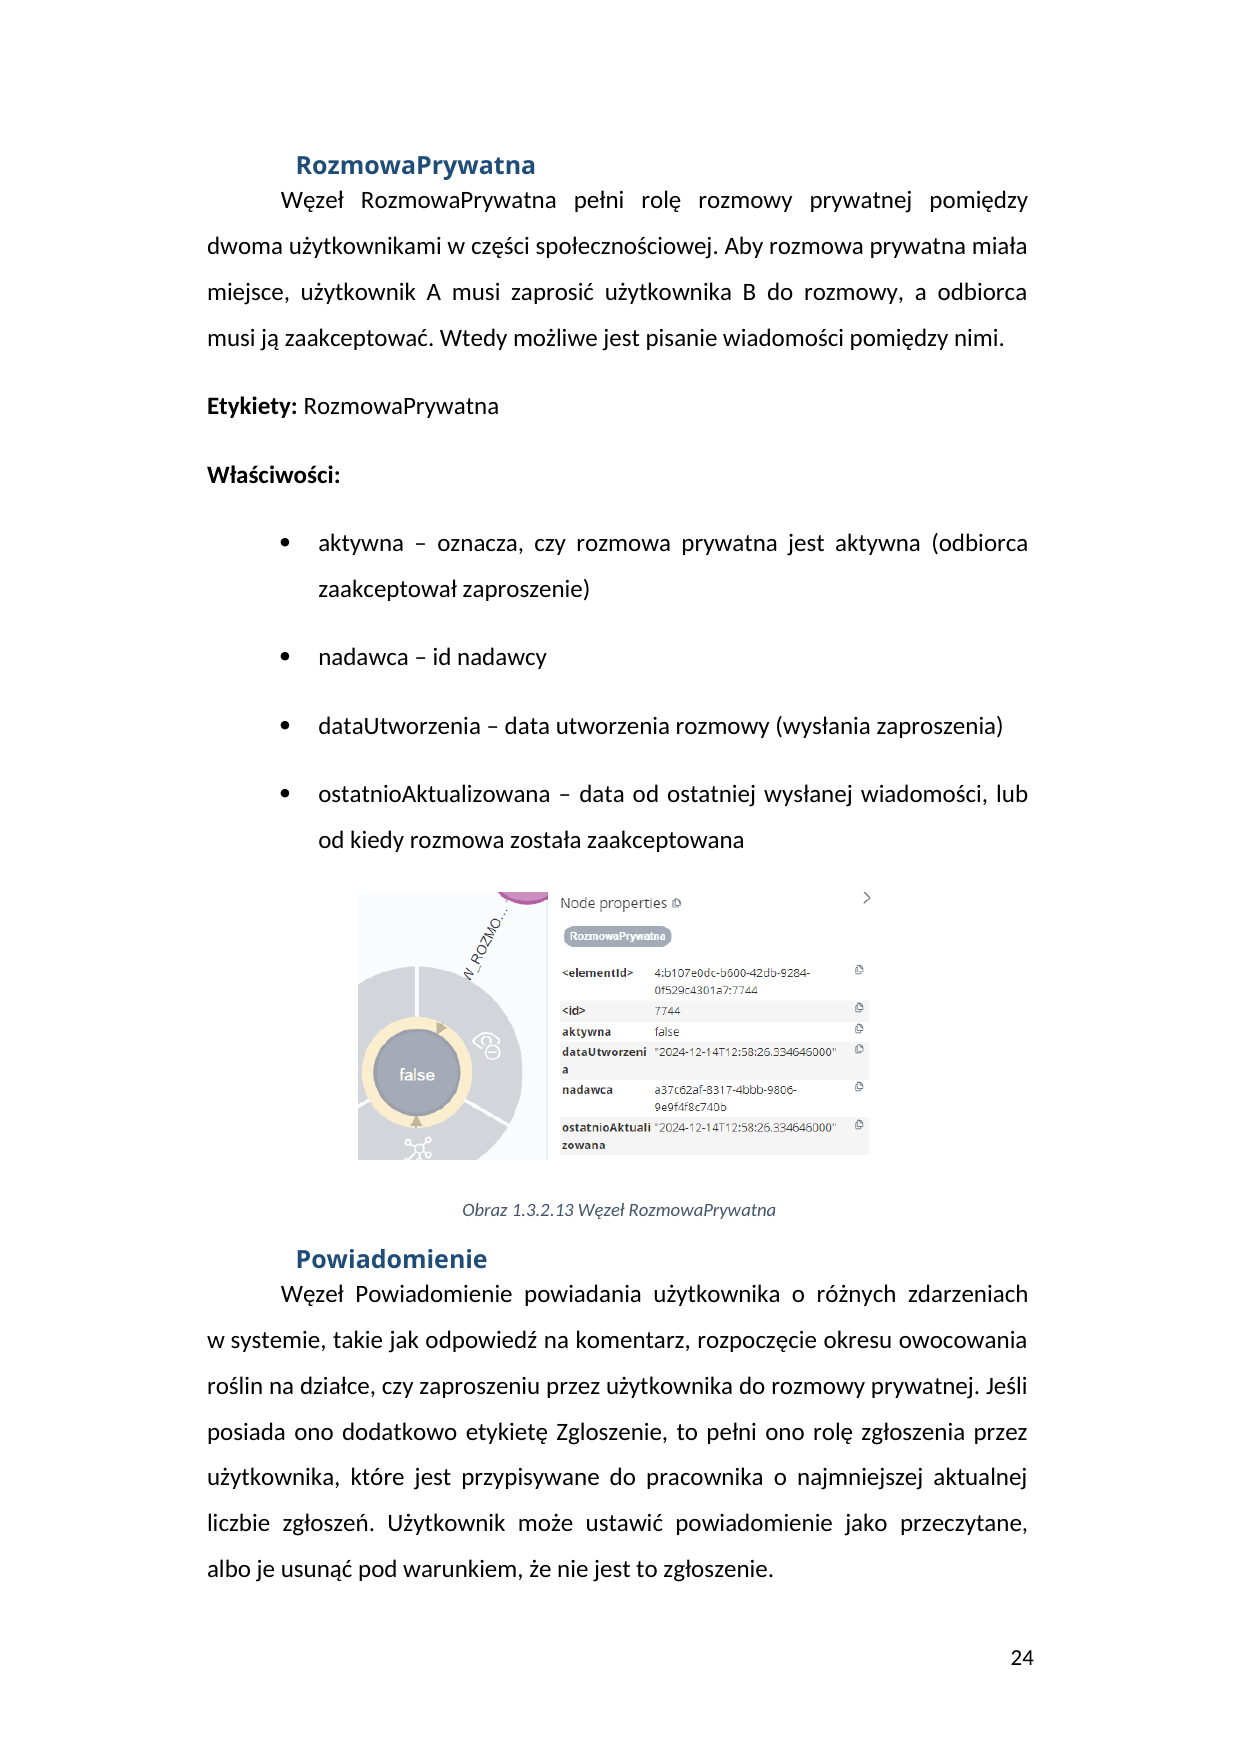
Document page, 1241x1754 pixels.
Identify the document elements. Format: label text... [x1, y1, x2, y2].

text Właściwości: [207, 459, 1029, 489]
list nadawca – id nadawcy [281, 642, 1029, 672]
list ostatnioAktualizowana – data od ostatniej wysłanej wiadomości, lub od kiedy rozmowa została zaakceptowana [281, 779, 1029, 855]
text Etykiety: RozmowaPrywatna [207, 390, 1029, 421]
list dataUtworzenia – data utworzenia rozmowy (wysłania zaproszenia) [281, 710, 1029, 741]
text Węzeł RozmowaPrywatna pełni rolę rozmowy prywatnej pomiędzy dwoma użytkownikami w części społecznościowej. Aby rozmowa prywatna miała miejsce, użytkownik A musi zaprosić użytkownika B do rozmowy, a odbiorca musi ją zaakceptować. Wtedy możliwe jest pisanie wiadomości pomiędzy nimi. [207, 184, 1029, 352]
subtitle RozmowaPrywatna [295, 148, 1033, 182]
subtitle Powiadomienie [295, 1242, 1033, 1276]
text Węzeł Powiadomienie powiadania użytkownika o różnych zdarzeniach w systemie, takie jak odpowiedź na komentarz, rozpoczęcie okresu owocowania roślin na działce, czy zaproszeniu przez użytkownika do rozmowy prywatnej. Jeśli posiada ono dodatkowo etykietę Zgloszenie, to pełni ono rolę zgłoszenia przez użytkownika, które jest przypisywane do pracownika o najmniejszej aktualnej liczbie zgłoszeń. Użytkownik może ustawić powiadomienie jako przeczytane, albo je usunąć pod warunkiem, że nie jest to zgłoszenie. [207, 1278, 1029, 1583]
text Obraz . Węzeł RozmowaPrywatna [207, 1198, 1033, 1221]
picture [358, 892, 878, 1160]
list aktywna – oznacza, czy rozmowa prywatna jest aktywna (odbiorca zaakceptował zaproszenie) [281, 527, 1029, 603]
